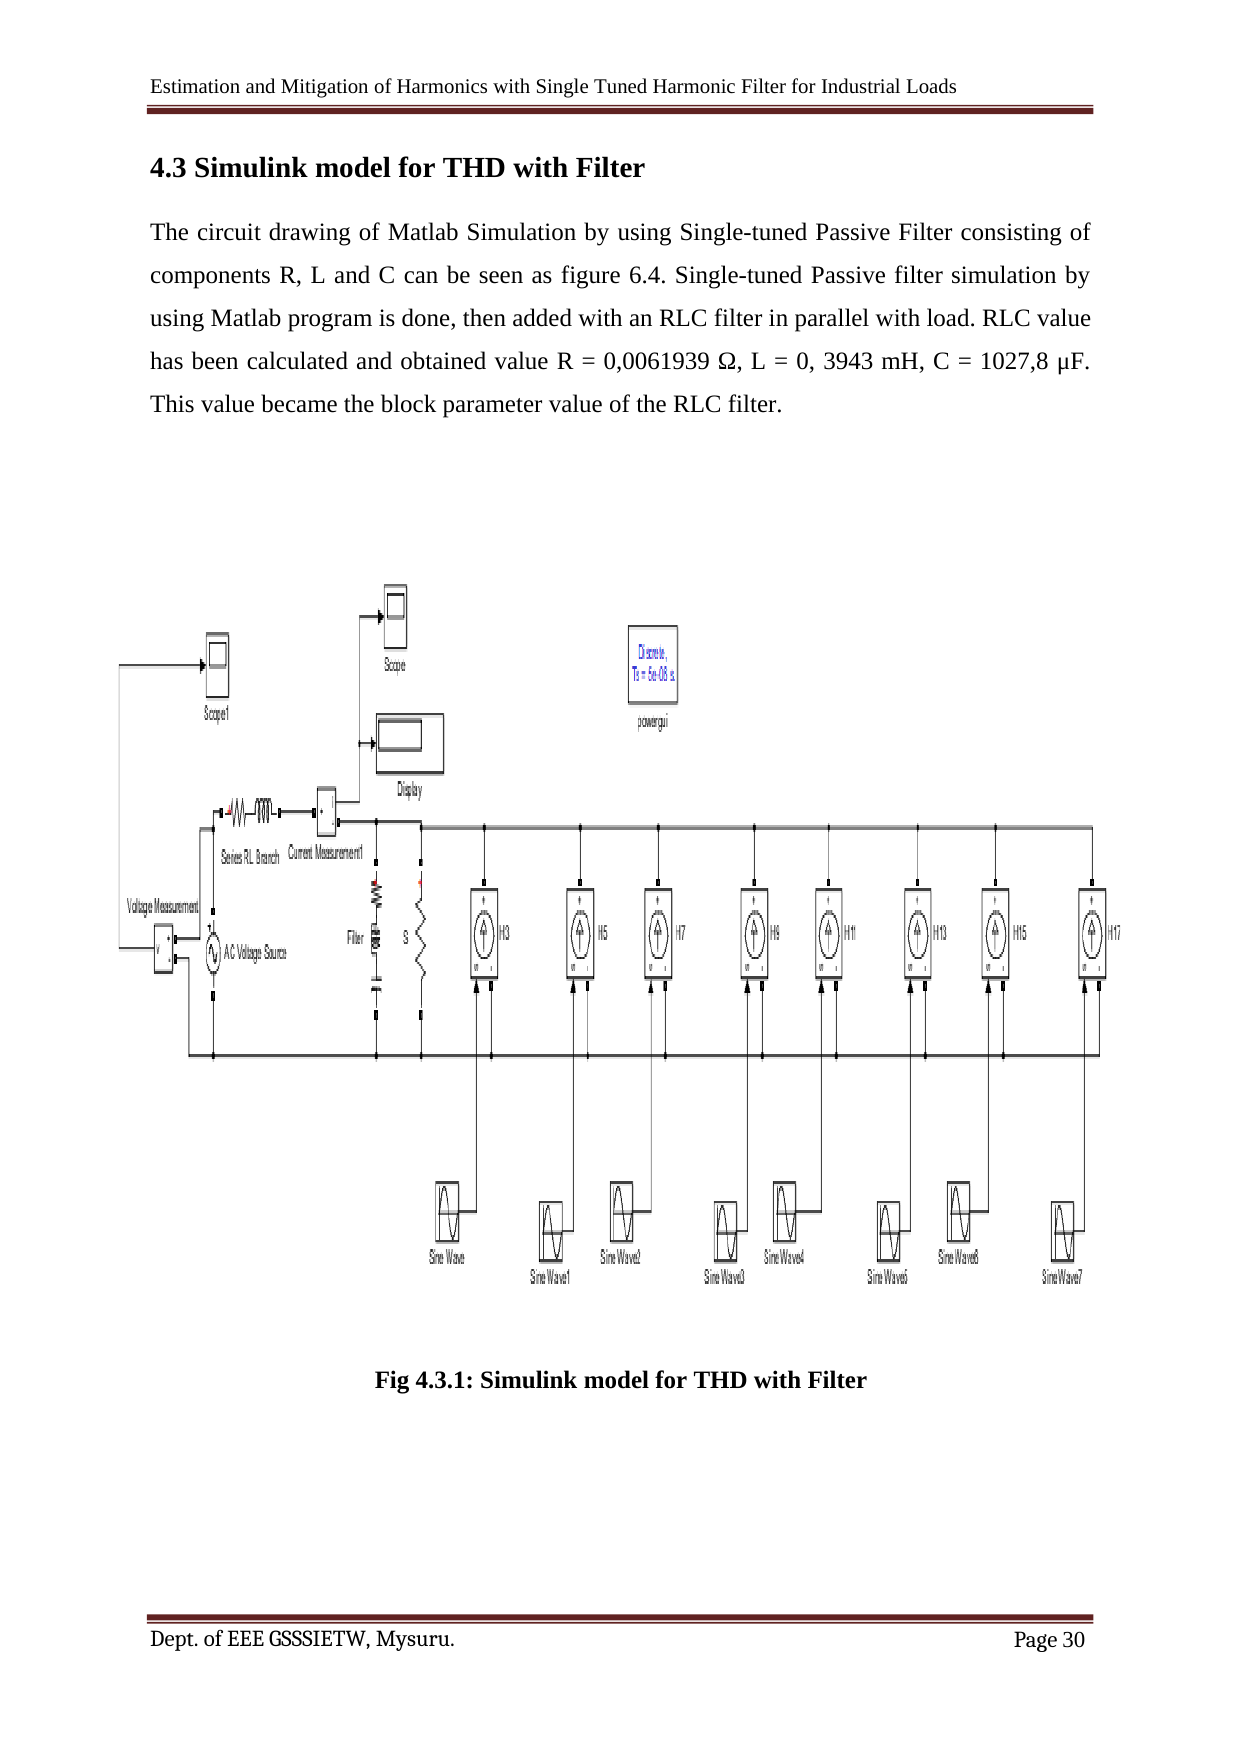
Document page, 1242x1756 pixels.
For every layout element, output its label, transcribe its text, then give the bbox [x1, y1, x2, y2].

picture [118, 584, 1121, 1284]
subtitle Simulink model for THD with Filter [150, 150, 1146, 184]
text The circuit drawing of Matlab Simulation by using Single-tuned Passive Filter consisting of components R, L and C can be seen as figure 6.4. Single-tuned Passive filter simulation by using Matlab program is done, then added with an RLC filter in parallel with load. RLC value has been calculated and obtained value R = 0,0061939 Ω, L = 0, 3943 mH, C = 1027,8 μF. This value became the block parameter value of the RLC filter. [150, 217, 1092, 418]
subtitle Fig 4.3.1: Simulink model for THD with Filter [146, 1365, 1096, 1394]
